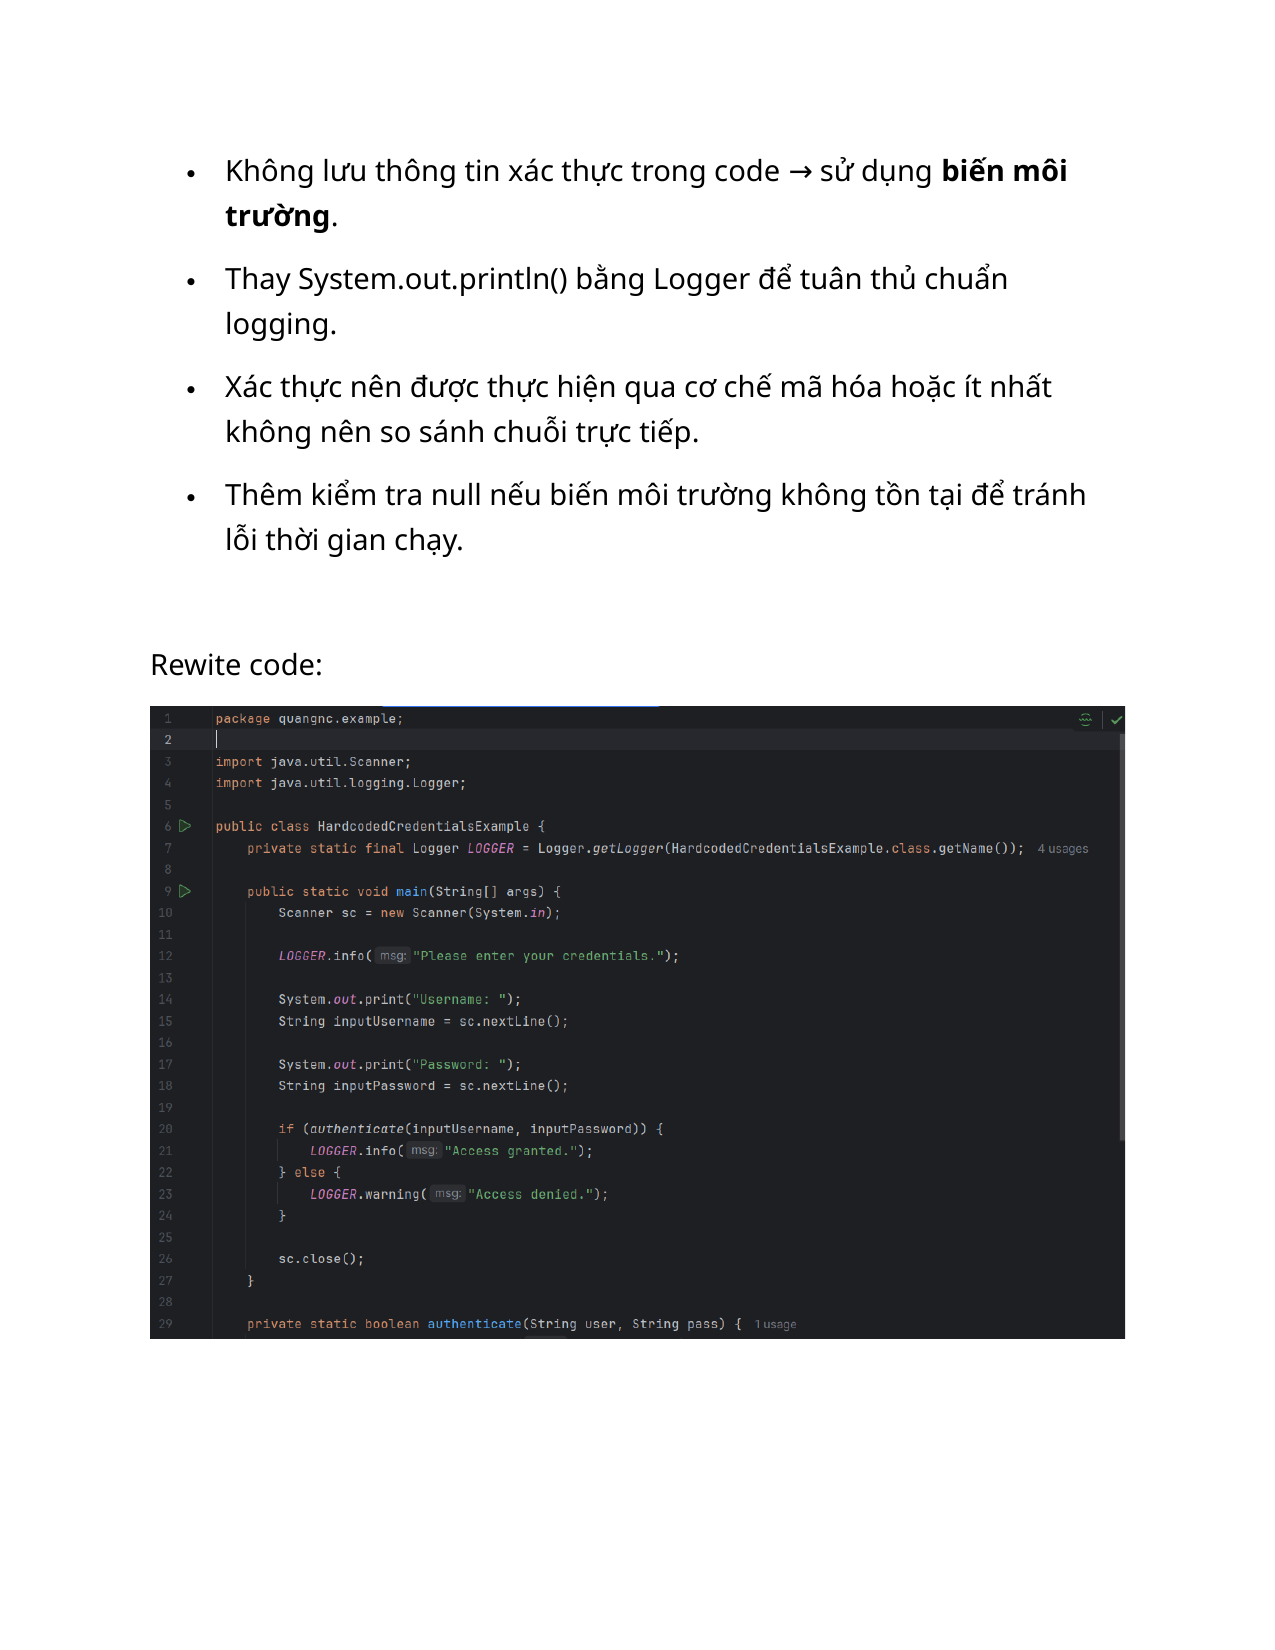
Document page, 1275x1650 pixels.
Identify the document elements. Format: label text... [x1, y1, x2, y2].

picture [150, 706, 1125, 1339]
list Thay System.out.println() bằng Logger để tuân thủ chuẩn logging. [187, 258, 1125, 343]
text Rewite code: [150, 644, 1125, 684]
list Không lưu thông tin xác thực trong code → sử dụng biến môi trường. [187, 150, 1125, 235]
list Thêm kiểm tra null nếu biến môi trường không tồn tại để tránh lỗi thời gian chạy. [187, 474, 1125, 559]
list Xác thực nên được thực hiện qua cơ chế mã hóa hoặc ít nhất không nên so sánh chuỗi trực tiếp. [187, 366, 1125, 451]
